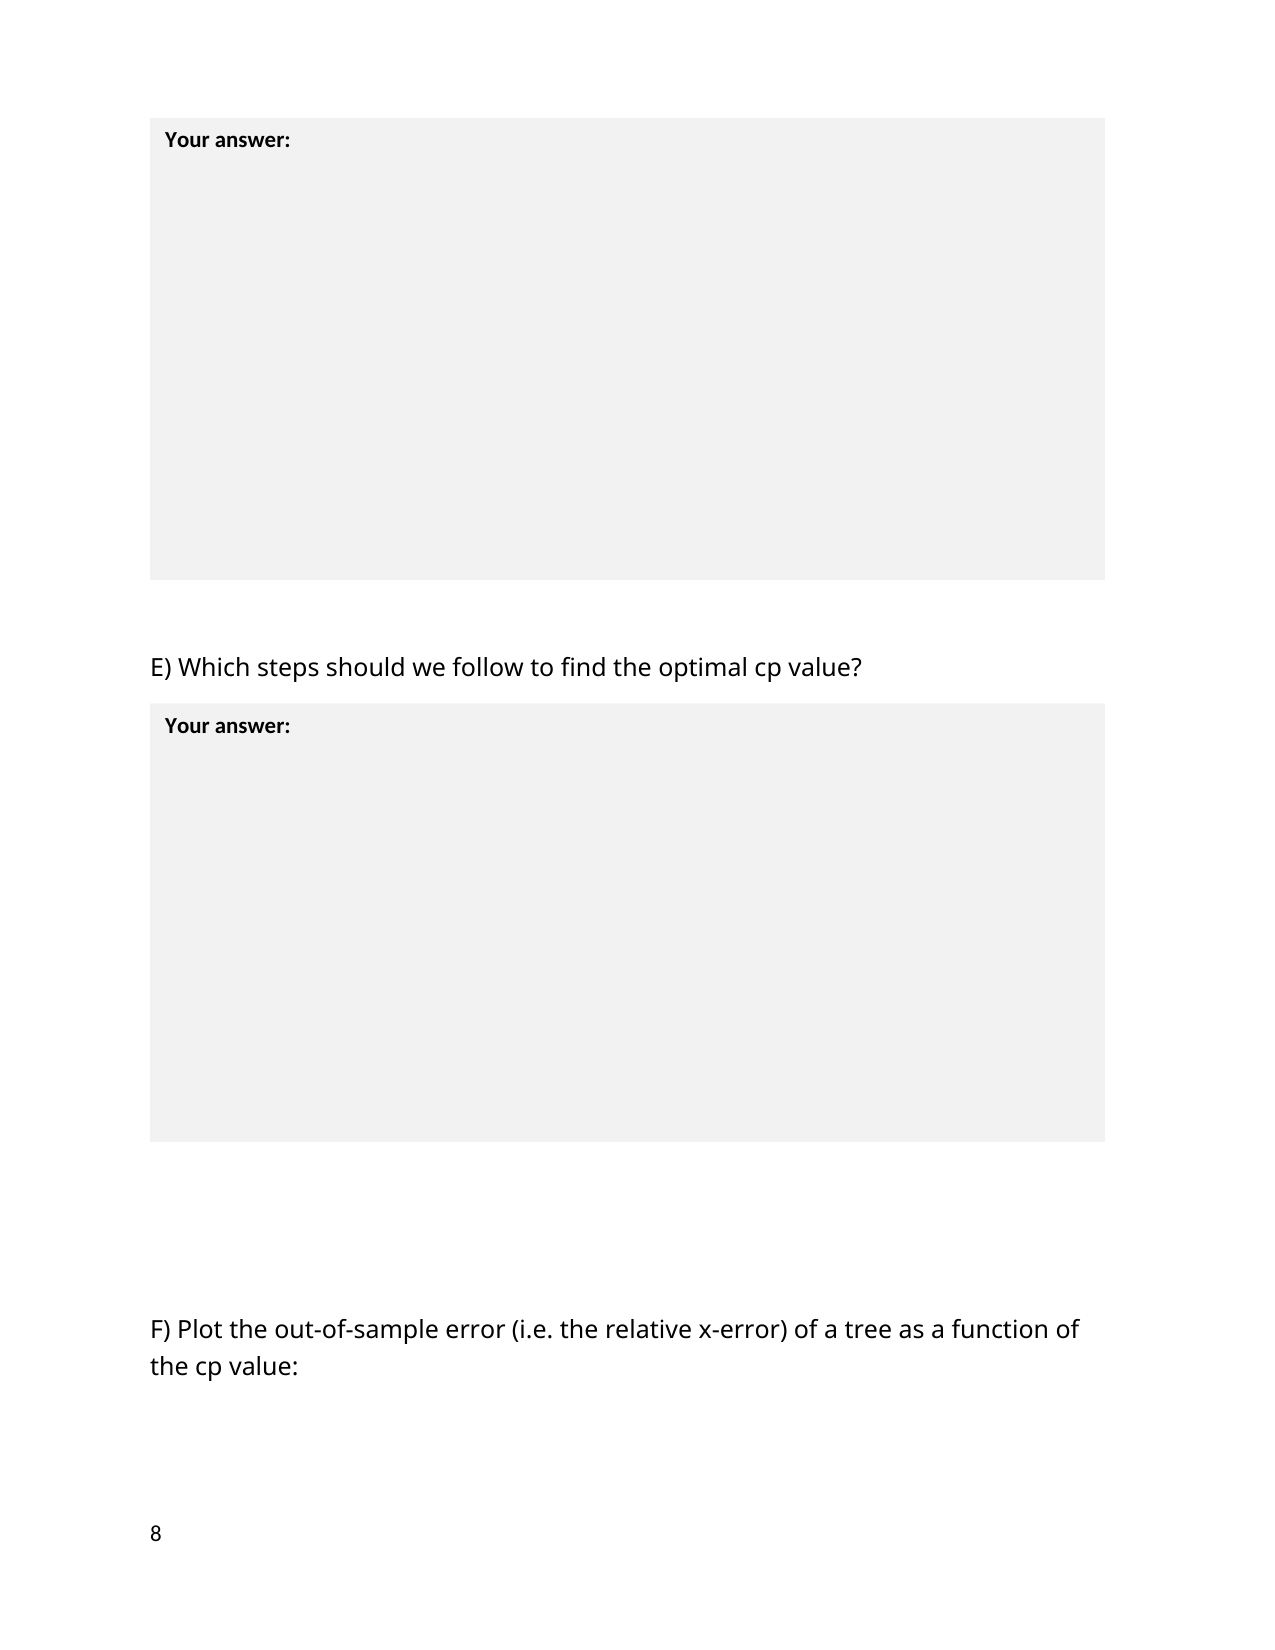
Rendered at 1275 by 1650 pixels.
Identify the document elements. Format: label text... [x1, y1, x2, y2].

text F) Plot the out-of-sample error (i.e. the relative x-error) of a tree as a function of the cp value: [150, 1312, 1125, 1383]
text E) Which steps should we follow to find the optimal cp value? [150, 650, 1125, 684]
